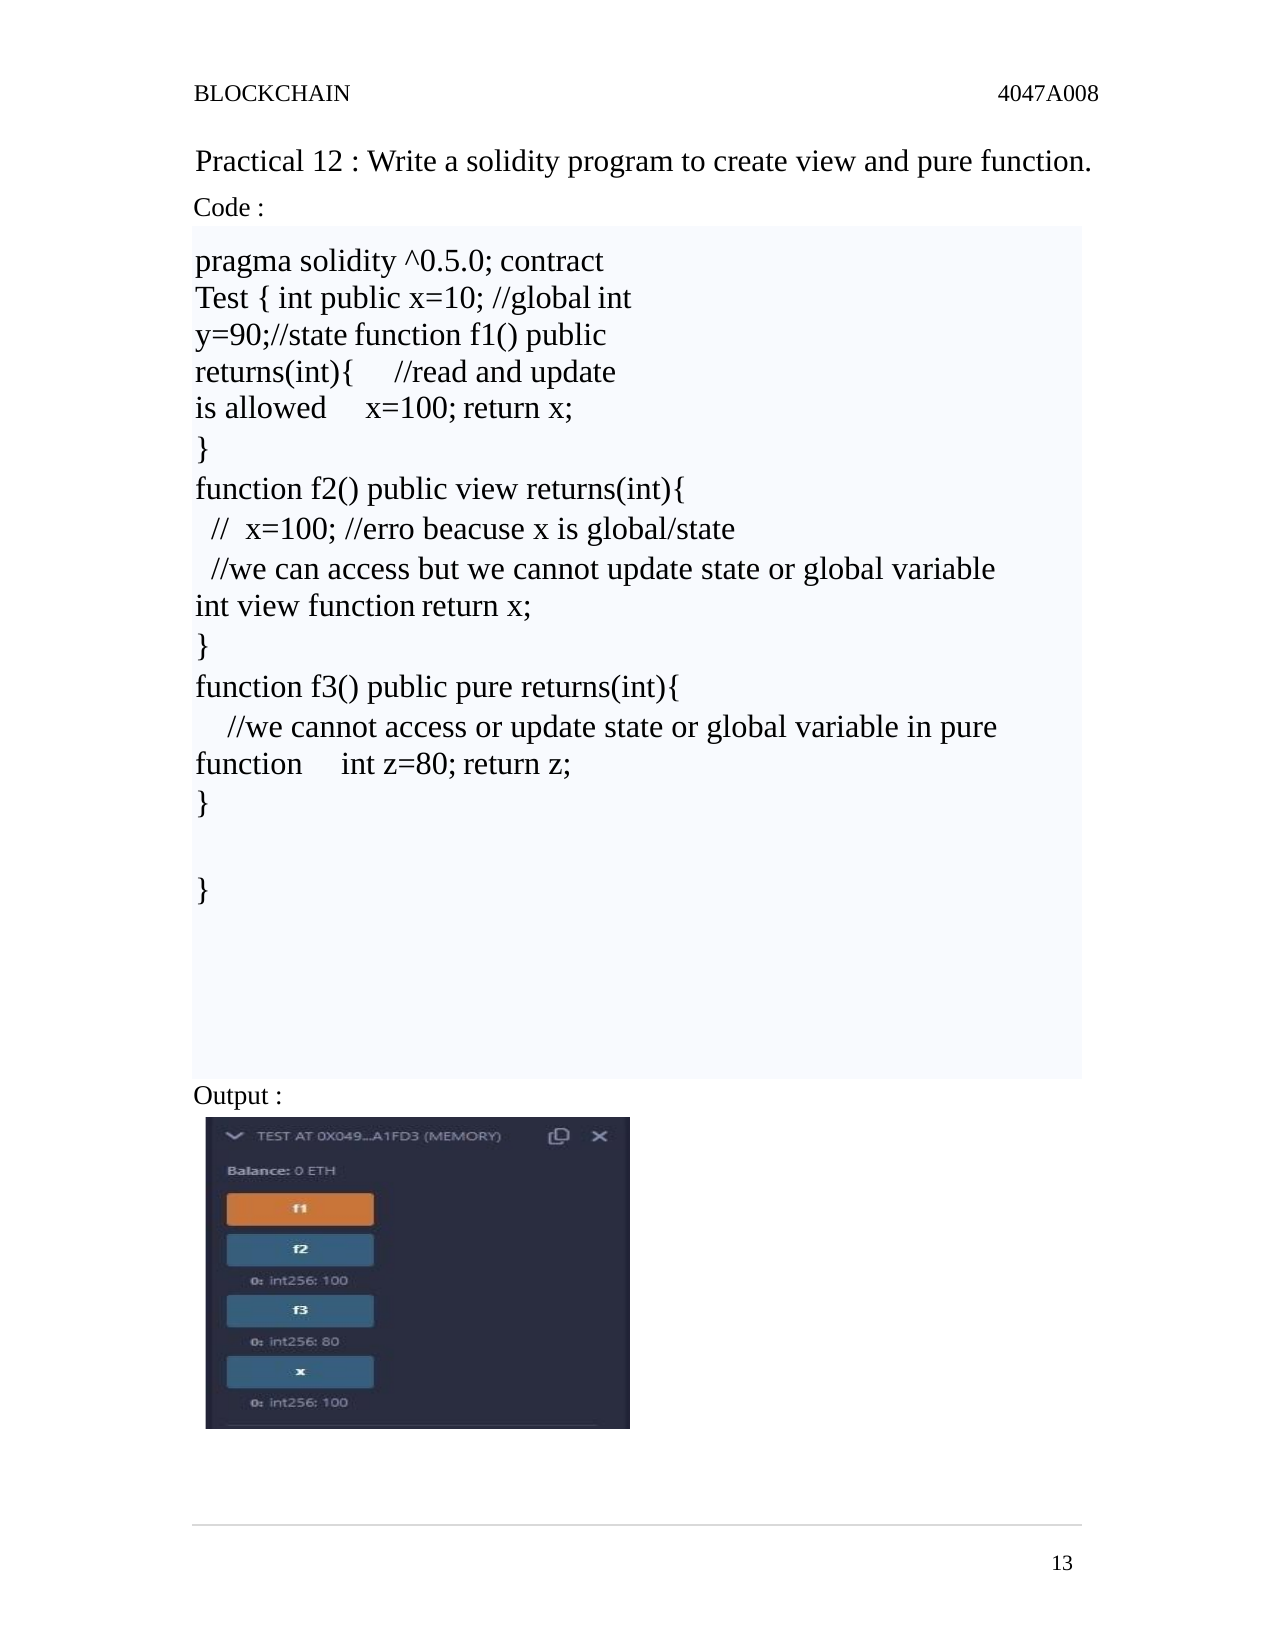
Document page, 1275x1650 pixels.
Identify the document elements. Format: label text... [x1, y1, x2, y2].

text Code : [193, 191, 682, 223]
table_header pragma solidity ^0.5.0; contract Test { int public x=10; //global int y=90;//state function f1() public returns(int){ //read and update is allowed x=100; return x; } function f2() public view returns(int){ // x=100; //erro beacuse x is global/state //we can access but we cannot update state or global variable int view function return x; } function f3() public pure returns(int){ //we cannot access or update state or global variable in pure function int z=80; return z; } } [192, 226, 1082, 1079]
picture [205, 1117, 630, 1429]
text Practical 12 : Write a solidity program to create view and pure function. [195, 142, 1093, 178]
text Output : [193, 1079, 682, 1110]
